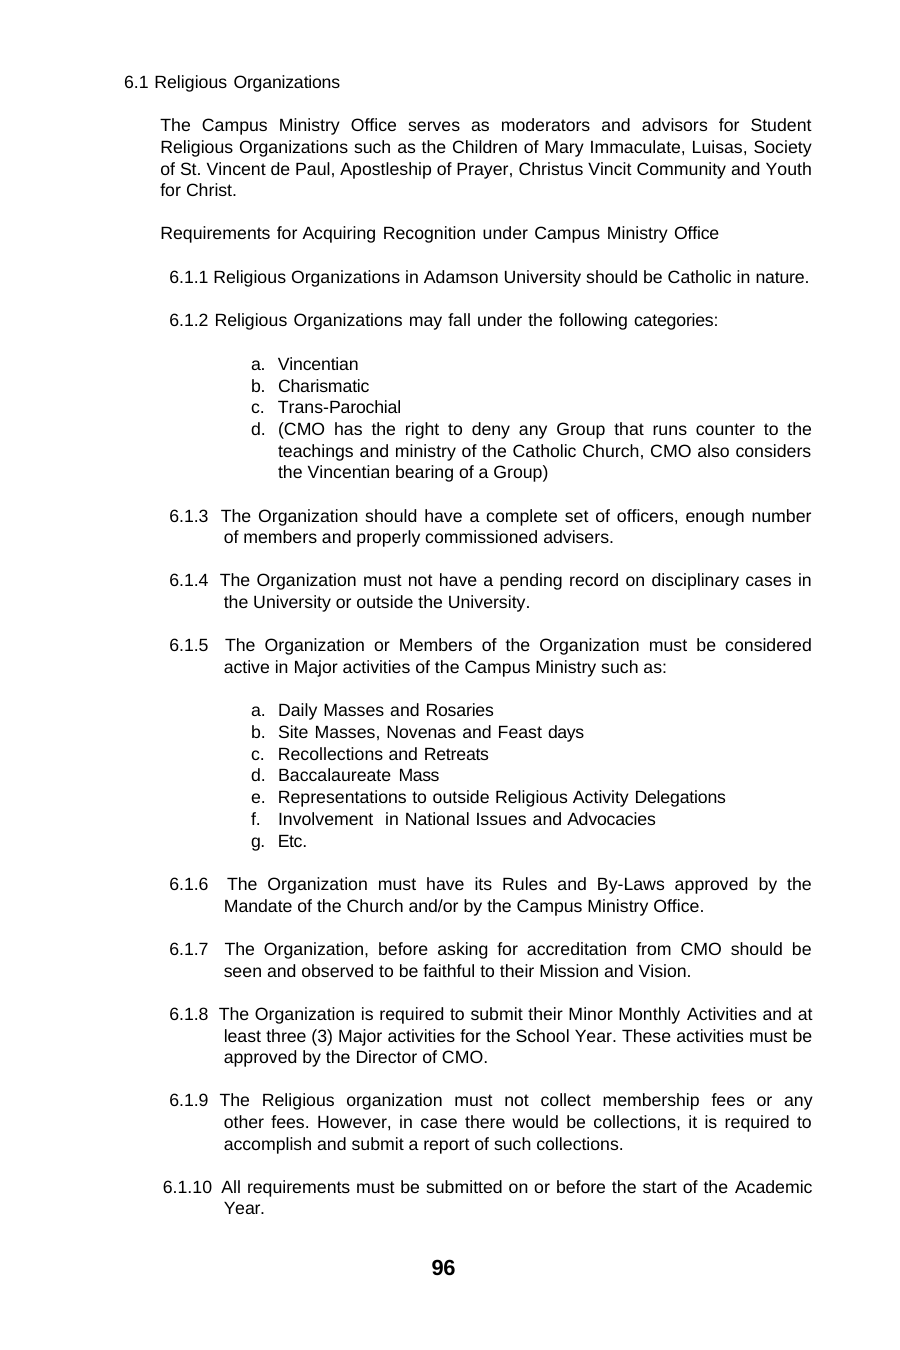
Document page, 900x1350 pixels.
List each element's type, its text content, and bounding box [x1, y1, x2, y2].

list Daily Masses and Rosaries [251, 700, 846, 720]
list Trans-Parochial [251, 397, 846, 418]
list All requirements must be submitted on or before the start of the Academic Year. [163, 1176, 812, 1218]
list The Organization must not have a pending record on disciplinary cases in the University or outside the University. [169, 570, 812, 612]
list The Religious organization must not collect membership fees or any other fees. However, in case there would be collections, it is required to accomplish and submit a report of such collections. [169, 1090, 813, 1154]
list Representations to outside Religious Activity Delegations [251, 787, 846, 807]
list The Organization, before asking for accreditation from CMO should be seen and observed to be faithful to their Mission and Vision. [169, 939, 812, 981]
list Religious Organizations [124, 72, 846, 92]
list The Organization must have its Rules and By-Laws approved by the Mandate of the Church and/or by the Campus Ministry Office. [169, 874, 812, 916]
list The Organization should have a complete set of officers, enough number of members and properly commissioned advisers. [169, 505, 812, 547]
text Requirements for Acquiring Recognition under Campus Ministry Office [160, 223, 846, 243]
list Vincentian [251, 354, 846, 374]
list Baccalaureate Mass [251, 765, 846, 786]
list Involvement in National Issues and Advocacies [251, 809, 846, 829]
list Site Masses, Novenas and Feast days [251, 722, 846, 742]
list (CMO has the right to deny any Group that runs counter to the teachings and ministry of the Catholic Church, CMO also considers the Vincentian bearing of a Group) [251, 419, 812, 483]
list Religious Organizations in Adamson University should be Catholic in nature. [169, 267, 846, 287]
list Etc. [251, 831, 846, 851]
list The Organization or Members of the Organization must be considered active in Major activities of the Campus Ministry such as: [169, 635, 812, 677]
text The Campus Ministry Office serves as moderators and advisors for Student Religious Organizations such as the Children of Mary Immaculate, Luisas, Society of St. Vincent de Paul, Apostleship of Prayer, Christus Vincit Community and Youth for Christ. [160, 115, 812, 200]
list Religious Organizations may fall under the following categories: [169, 310, 846, 331]
list The Organization is required to submit their Minor Monthly Activities and at least three (3) Major activities for the School Year. These activities must be approved by the Director of CMO. [169, 1004, 812, 1067]
list Charismatic [251, 376, 846, 396]
list Recollections and Retreats [251, 743, 846, 764]
